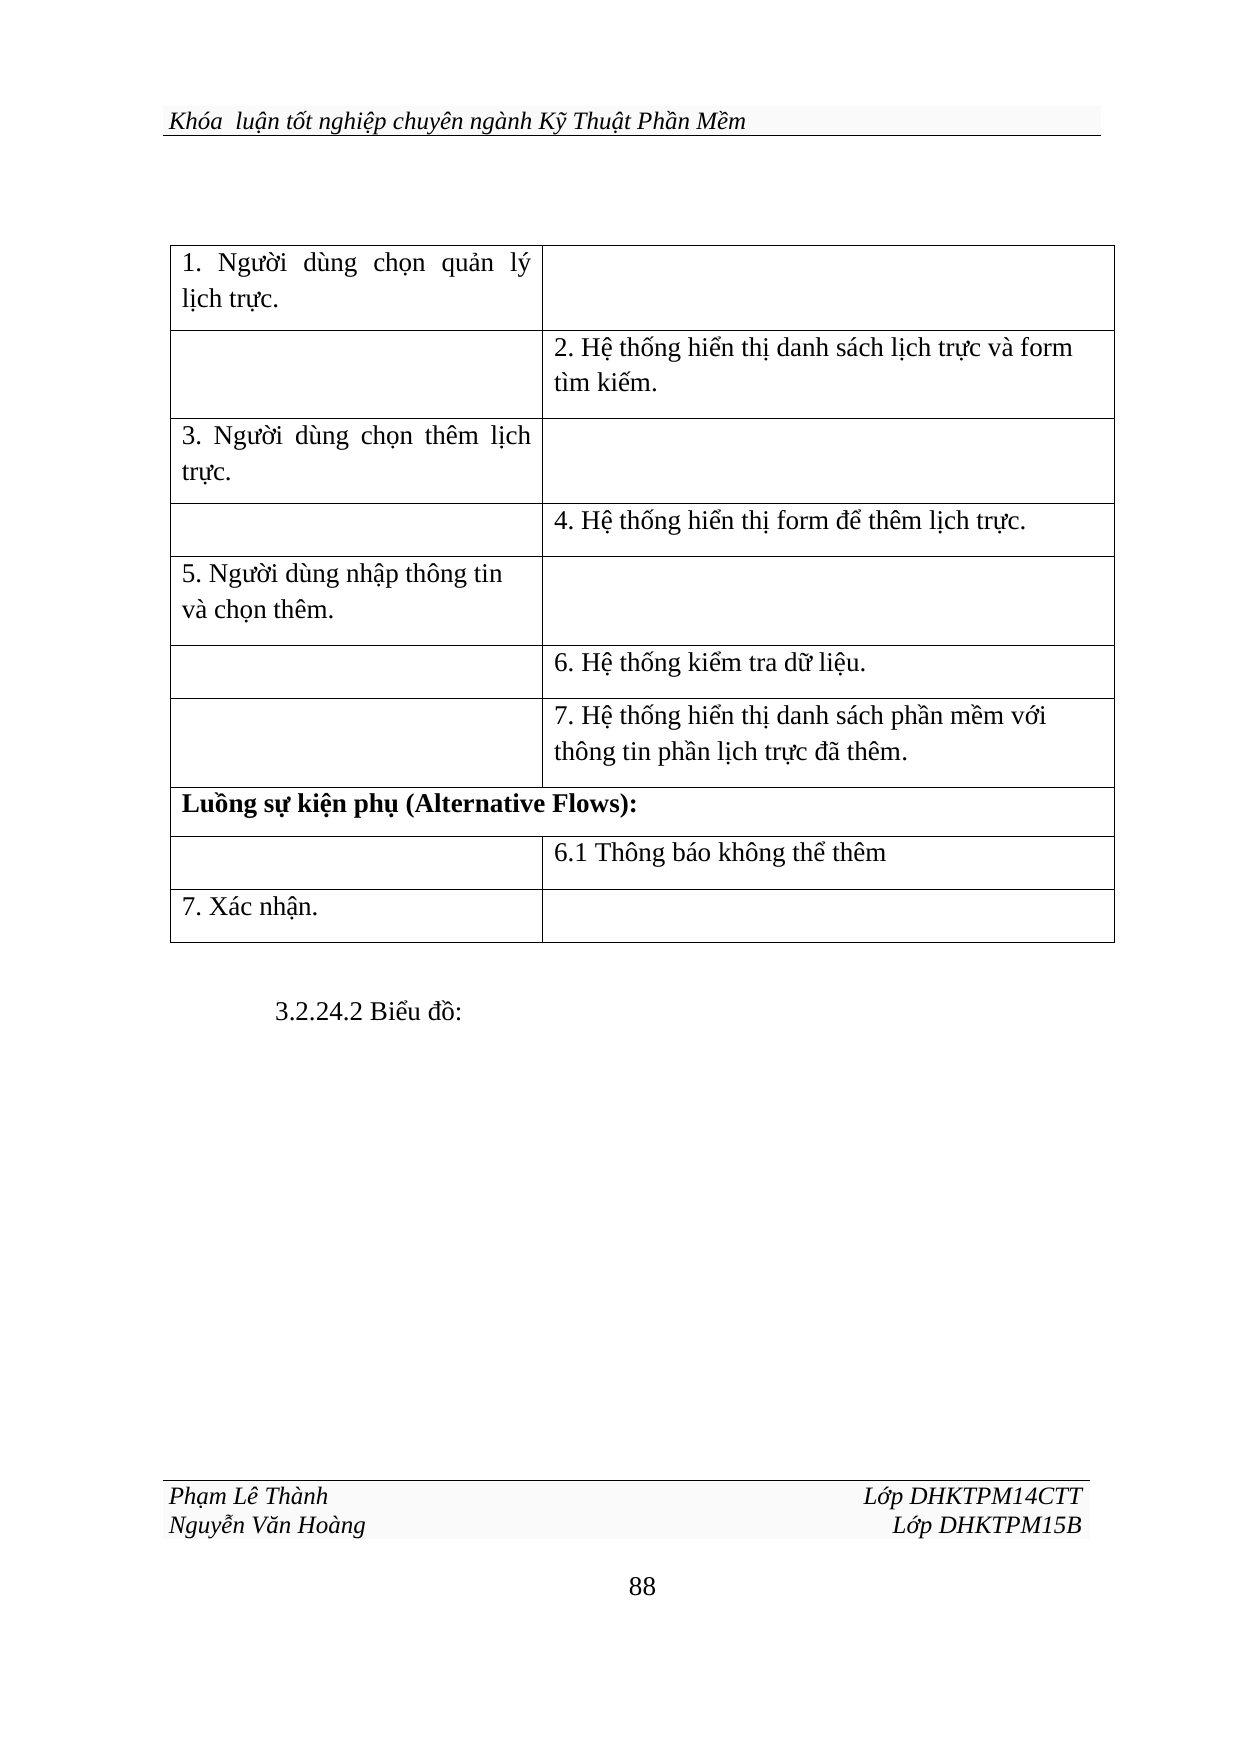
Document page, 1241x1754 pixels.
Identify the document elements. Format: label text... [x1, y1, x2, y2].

table_cell [171, 331, 542, 418]
subtitle 3.2.24.2 Biểu đồ: [275, 995, 1122, 1026]
table_cell 4. Hệ thống hiển thị form để thêm lịch trực. [543, 504, 1114, 556]
table_cell 2. Hệ thống hiển thị danh sách lịch trực và form tìm kiếm. [543, 331, 1114, 418]
table_cell [543, 419, 1114, 503]
table_cell [171, 646, 542, 698]
table_cell 6.1 Thông báo không thể thêm [543, 837, 1114, 889]
table_cell 7. Hệ thống hiển thị danh sách phần mềm với thông tin phần lịch trực đã thêm. [543, 699, 1114, 787]
table_cell 3. Người dùng chọn thêm lịch trực. [171, 419, 542, 503]
table_cell 1. Người dùng chọn quản lý lịch trực. [171, 246, 542, 330]
table_cell [171, 837, 542, 889]
table_cell 5. Người dùng nhập thông tin và chọn thêm. [171, 557, 542, 645]
table_cell Luồng sự kiện phụ (Alternative Flows): [171, 788, 1114, 836]
table_cell [543, 246, 1114, 330]
table_cell 6. Hệ thống kiểm tra dữ liệu. [543, 646, 1114, 698]
table_cell [171, 504, 542, 556]
table_cell [543, 890, 1114, 942]
table_cell 7. Xác nhận. [171, 890, 542, 942]
table_cell [543, 557, 1114, 645]
table_cell [171, 699, 542, 787]
